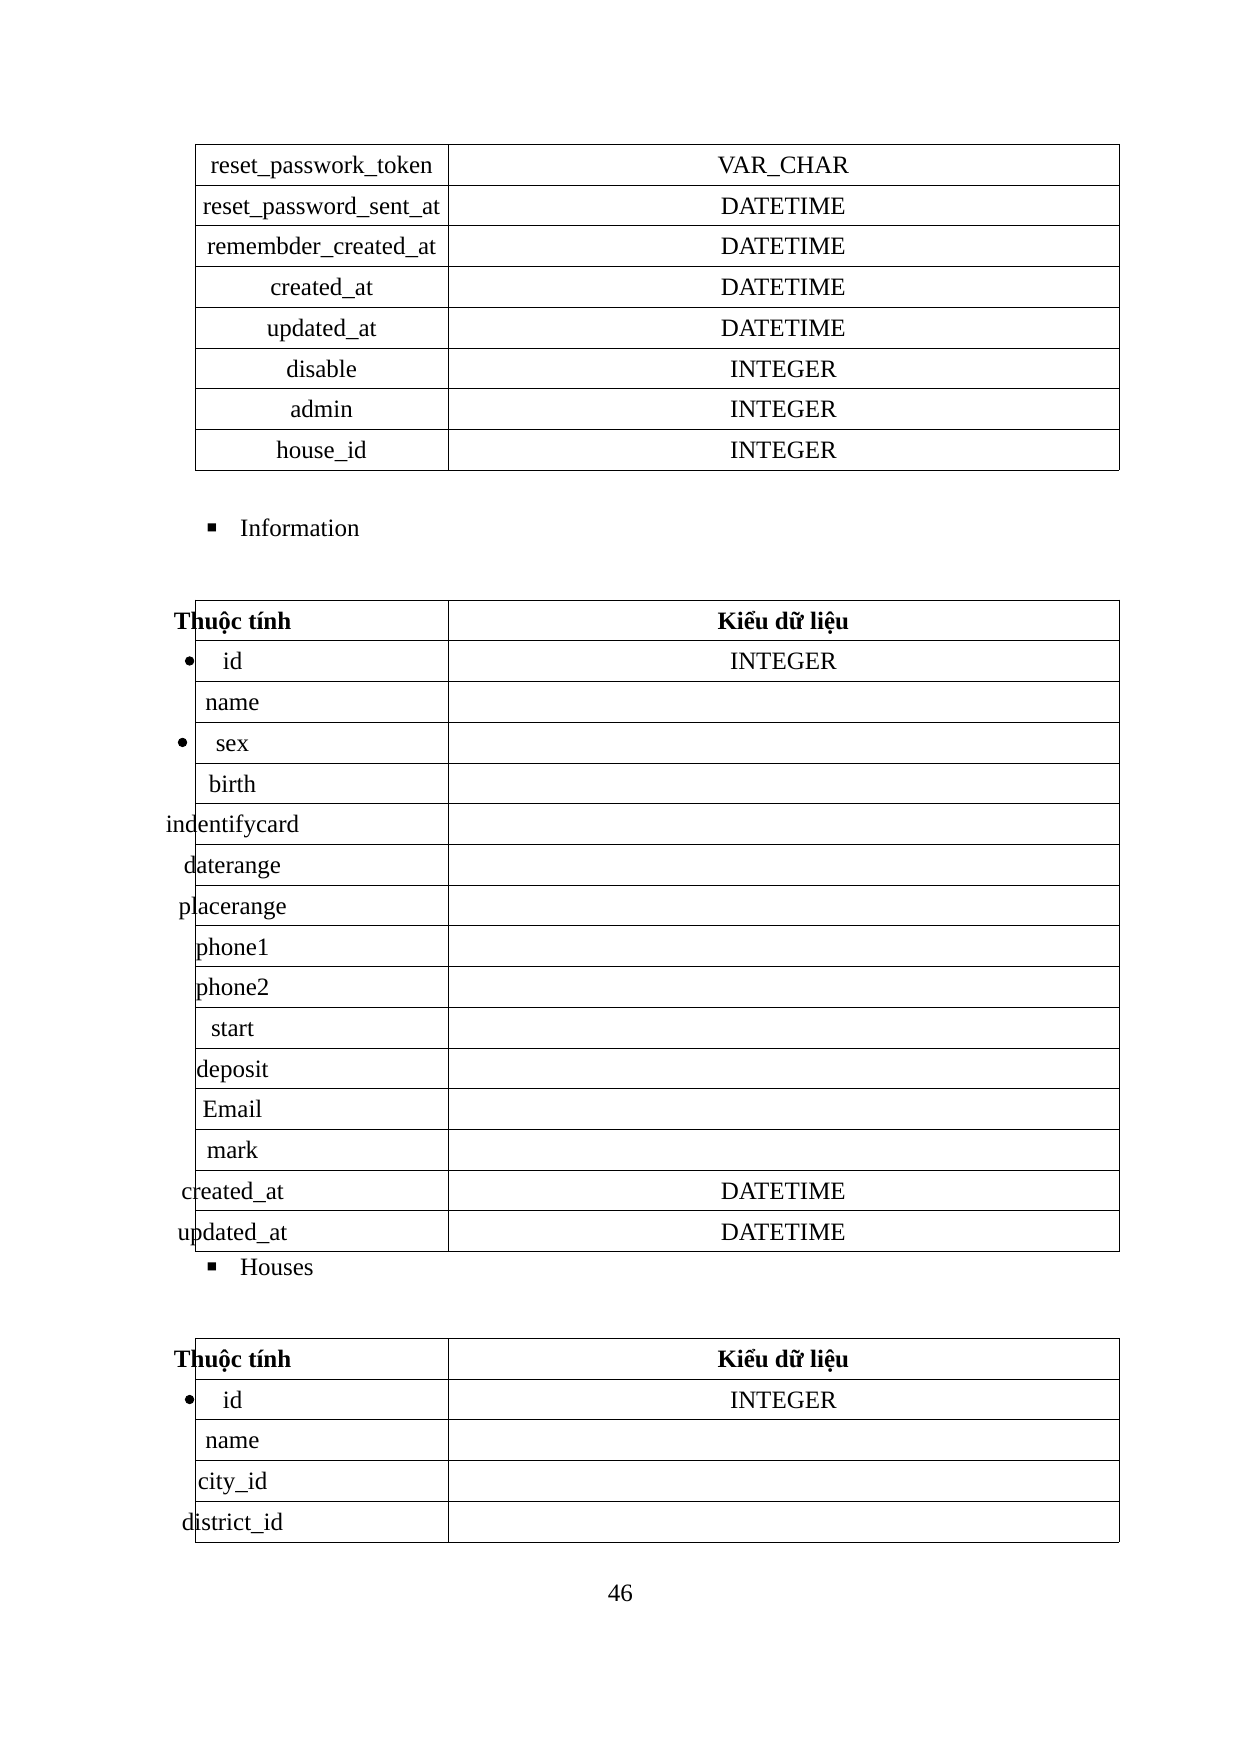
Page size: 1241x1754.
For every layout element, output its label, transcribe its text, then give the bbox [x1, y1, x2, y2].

table_cell [449, 1420, 1119, 1460]
table_cell id [196, 1380, 448, 1419]
table_cell updated_at [196, 308, 448, 347]
table_cell DATETIME [449, 1211, 1119, 1251]
table_cell [449, 764, 1119, 803]
table_cell phone1 [196, 926, 448, 966]
table_cell [449, 1049, 1119, 1088]
table_cell disable [196, 349, 448, 388]
table_cell reset_password_sent_at [196, 186, 448, 225]
table_cell [449, 845, 1119, 884]
table_cell city_id [196, 1461, 448, 1501]
table_cell birth [196, 764, 448, 803]
table_cell [449, 926, 1119, 966]
table_cell DATETIME [449, 1171, 1119, 1210]
table_cell [449, 1008, 1119, 1047]
table_cell remembder_created_at [196, 226, 448, 266]
table_cell start [196, 1008, 448, 1047]
table_cell indentifycard [196, 804, 448, 844]
table_cell [449, 804, 1119, 844]
table_cell Email [196, 1089, 448, 1129]
table_cell INTEGER [449, 349, 1119, 388]
table_cell admin [196, 389, 448, 429]
table_cell sex [196, 723, 448, 762]
table_cell DATETIME [449, 226, 1119, 266]
table_cell [449, 886, 1119, 925]
table_cell DATETIME [449, 186, 1119, 225]
table_cell INTEGER [449, 1380, 1119, 1419]
table_cell [449, 682, 1119, 722]
table_header Thuộc tính [196, 601, 448, 640]
list Houses [202, 1252, 1122, 1280]
table_cell VAR_CHAR [449, 145, 1119, 184]
table_cell created_at [196, 267, 448, 307]
table_cell updated_at [196, 1211, 448, 1251]
table_cell mark [196, 1130, 448, 1170]
table_cell placerange [196, 886, 448, 925]
table_cell id [196, 641, 448, 681]
table_cell phone2 [196, 967, 448, 1007]
table_cell reset_passwork_token [196, 145, 448, 184]
table_cell DATETIME [449, 267, 1119, 307]
table_cell district_id [196, 1502, 448, 1542]
table_cell [449, 1502, 1119, 1542]
list Information [202, 513, 1122, 542]
table_cell [449, 967, 1119, 1007]
table_cell name [196, 1420, 448, 1460]
table_header Thuộc tính [196, 1339, 448, 1379]
table_cell [449, 1130, 1119, 1170]
table_header Kiểu dữ liệu [449, 1339, 1119, 1379]
table_cell INTEGER [449, 430, 1119, 469]
table_cell house_id [196, 430, 448, 469]
table_cell INTEGER [449, 641, 1119, 681]
table_cell [449, 1461, 1119, 1501]
table_header Kiểu dữ liệu [449, 601, 1119, 640]
table_cell created_at [196, 1171, 448, 1210]
table_cell daterange [196, 845, 448, 884]
table_cell [449, 1089, 1119, 1129]
table_cell [449, 723, 1119, 762]
table_cell name [196, 682, 448, 722]
table_cell DATETIME [449, 308, 1119, 347]
table_cell deposit [196, 1049, 448, 1088]
table_cell INTEGER [449, 389, 1119, 429]
